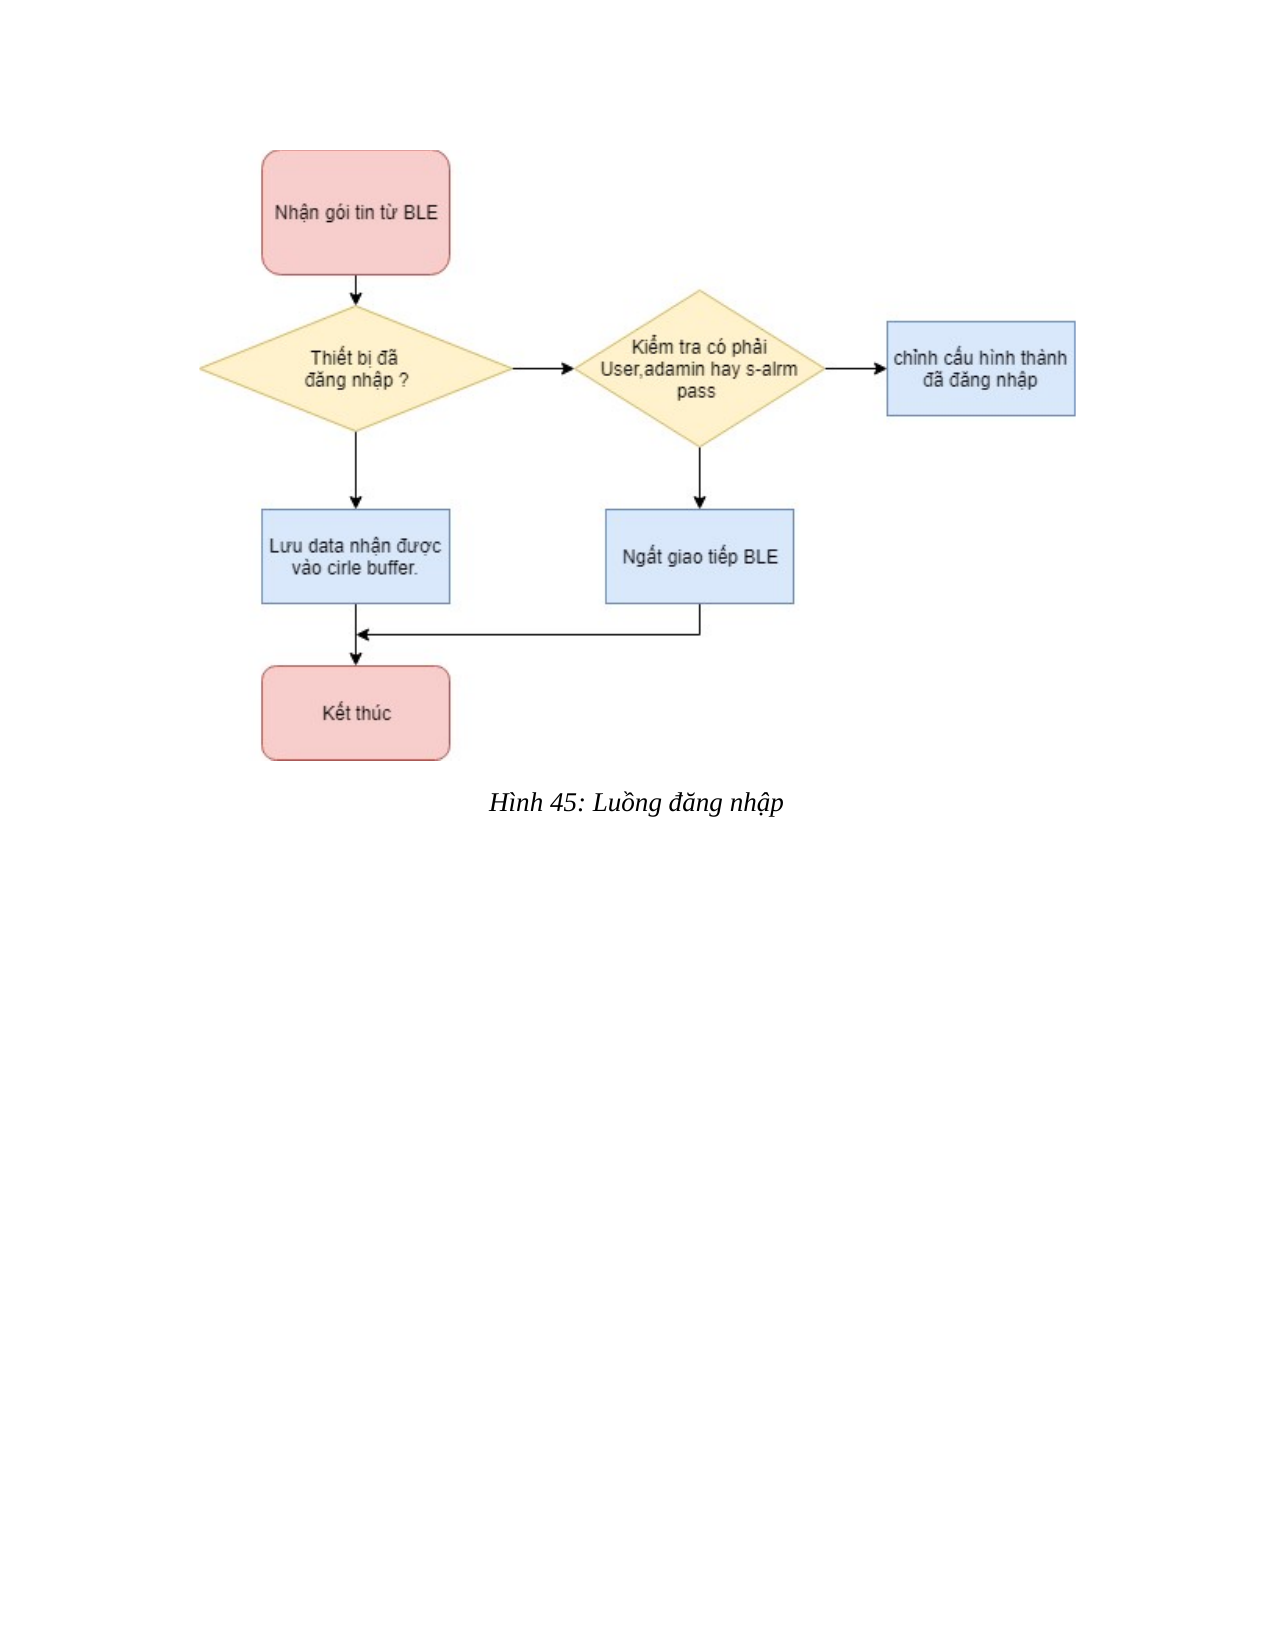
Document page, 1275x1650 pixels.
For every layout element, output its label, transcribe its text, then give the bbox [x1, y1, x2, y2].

picture [199, 150, 1076, 761]
